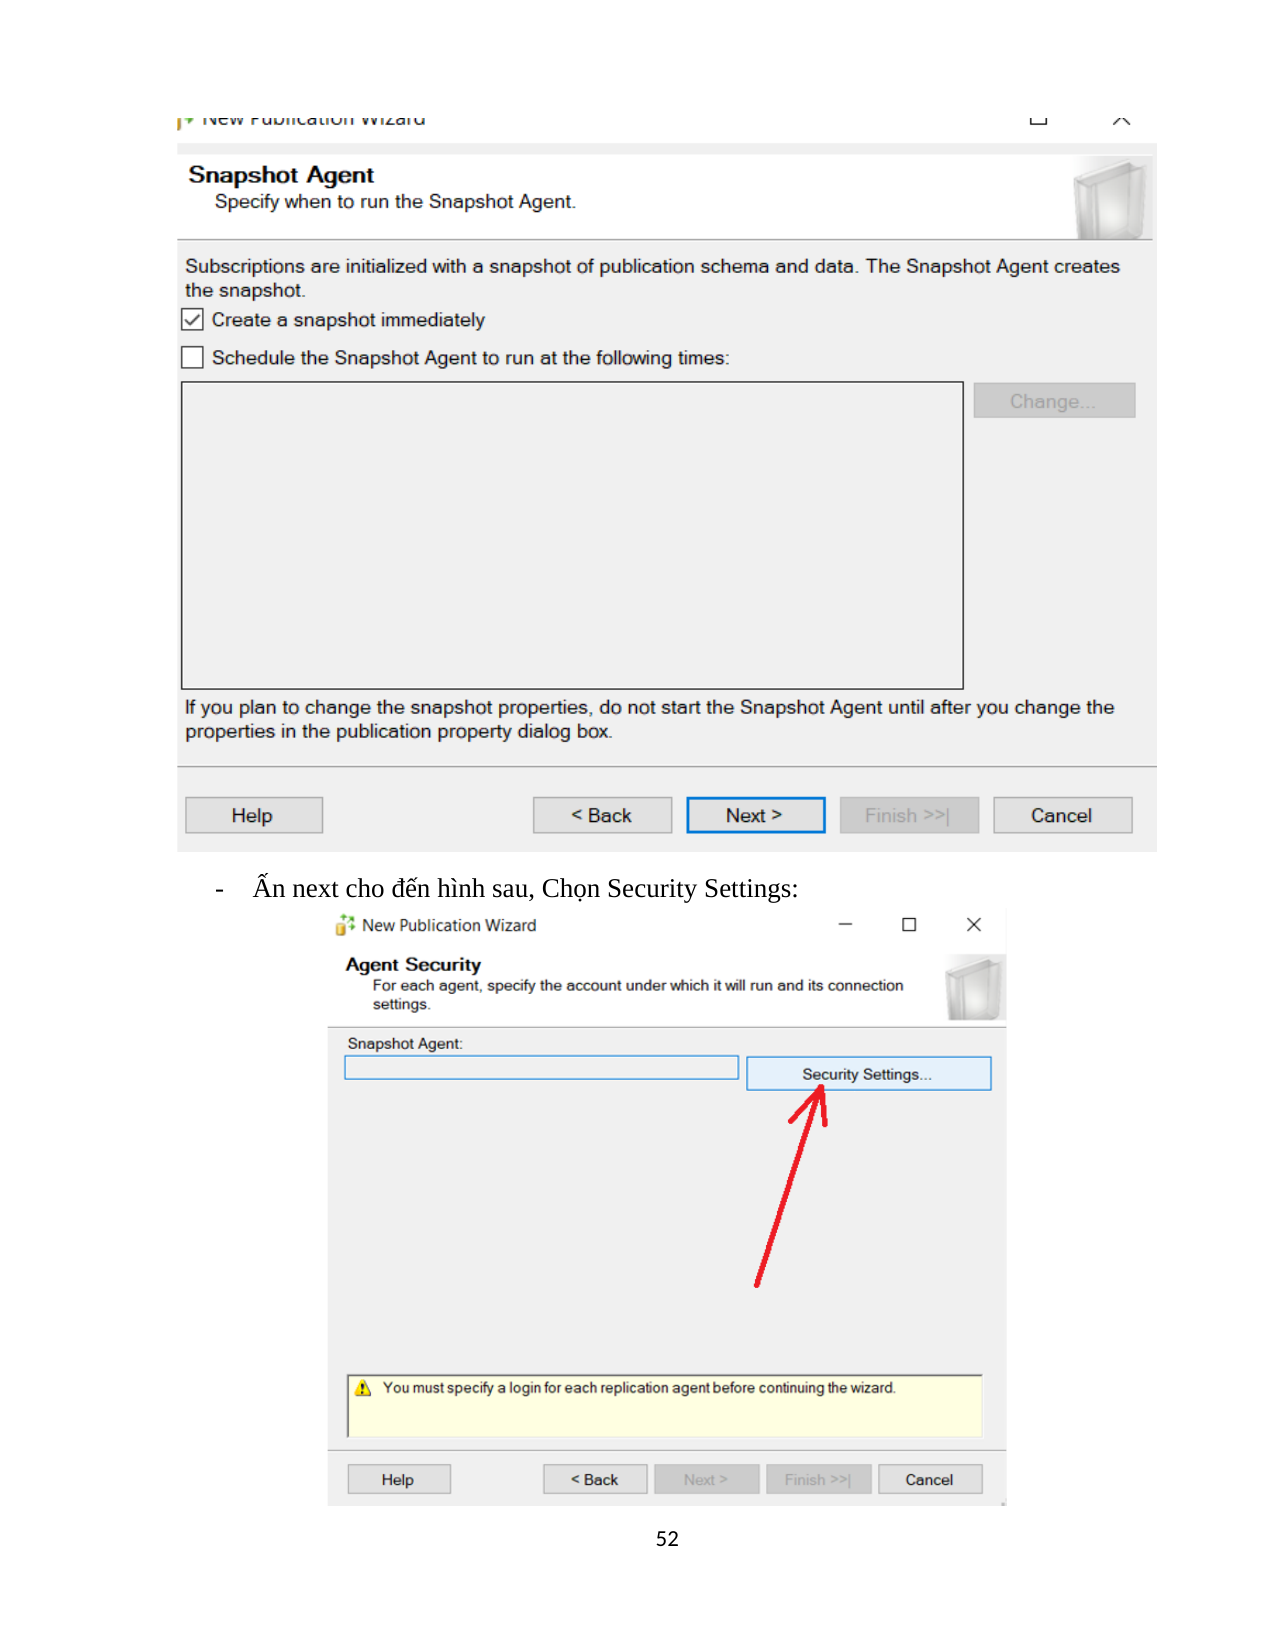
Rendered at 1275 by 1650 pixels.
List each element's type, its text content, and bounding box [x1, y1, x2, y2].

picture [177, 118, 1157, 852]
picture [327, 908, 1007, 1506]
list Ấn next cho đến hình sau, Chọn Security Settings: [215, 872, 1157, 903]
